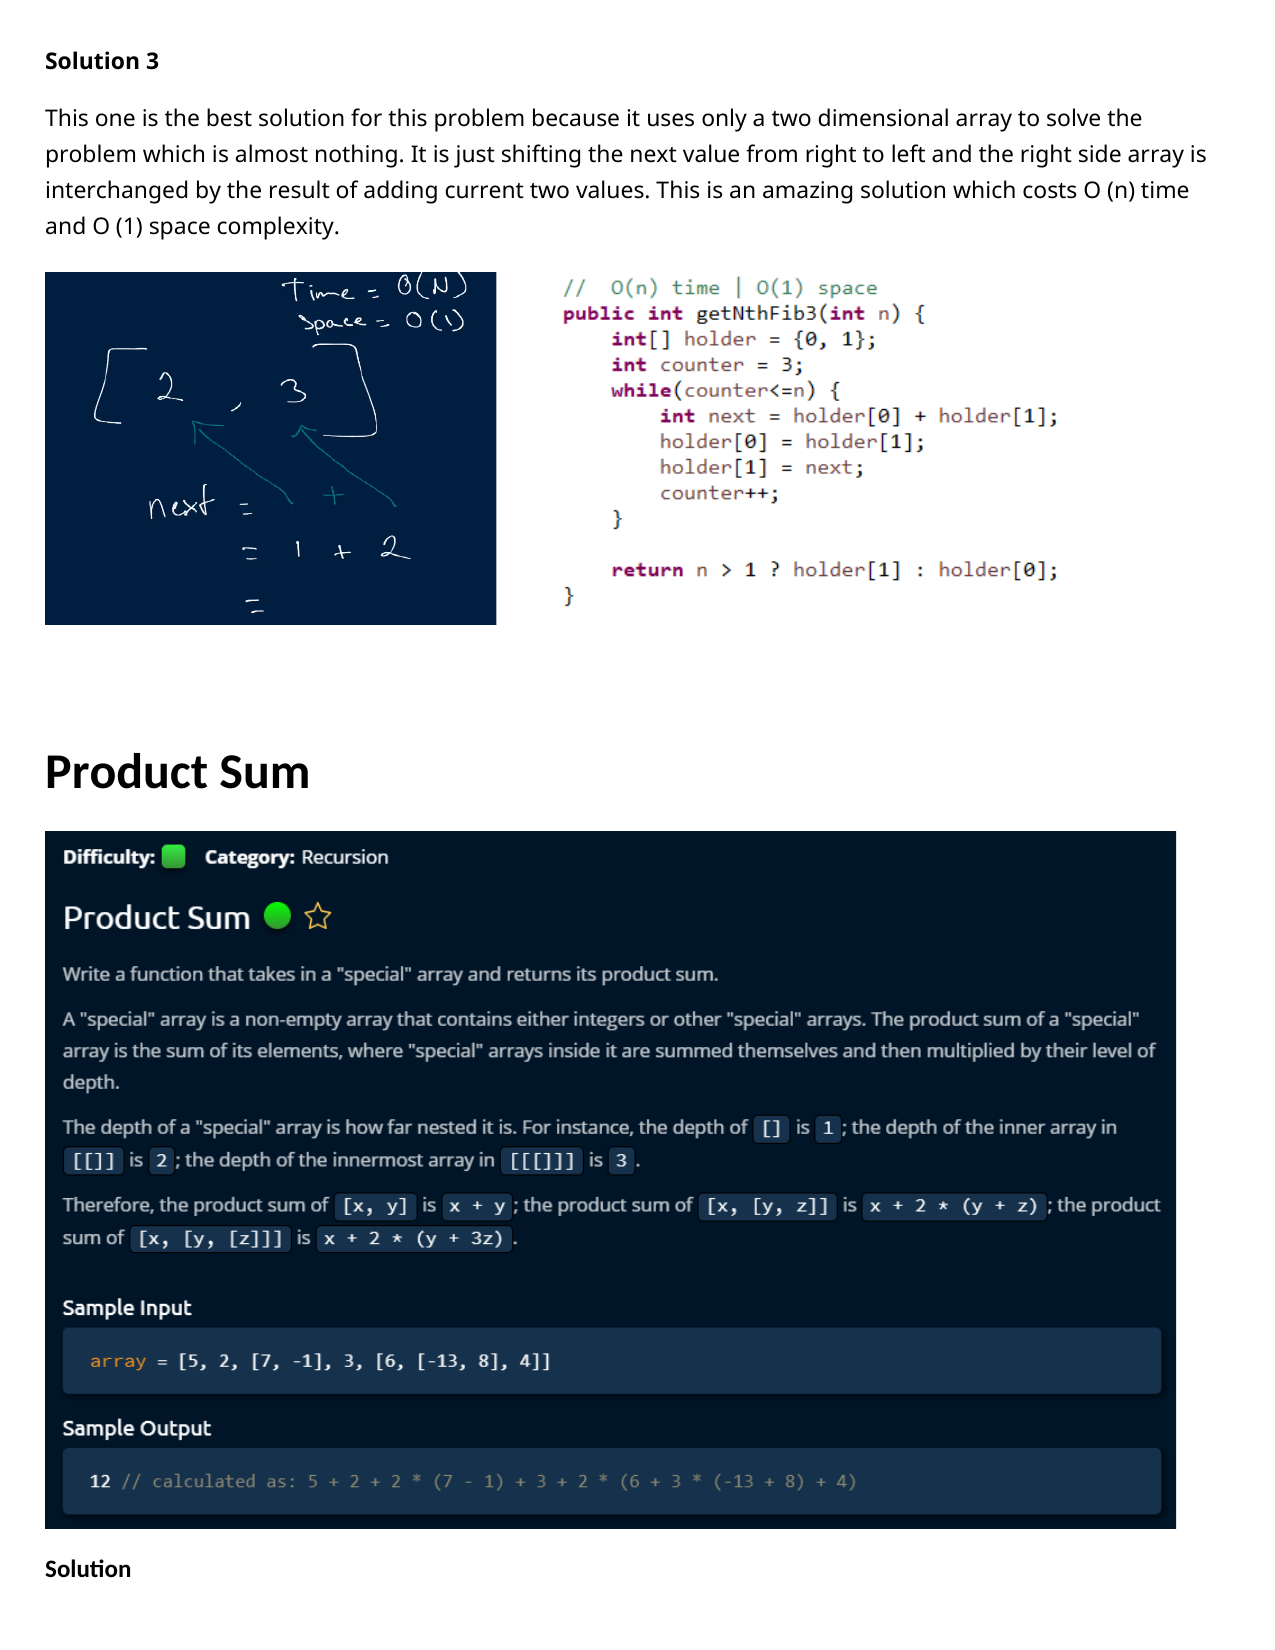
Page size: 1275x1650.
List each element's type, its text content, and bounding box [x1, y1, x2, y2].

picture [548, 266, 1072, 625]
picture [45, 831, 1177, 1529]
text Solution [45, 1553, 1230, 1584]
text This one is the best solution for this problem because it uses only a two dimensional array to solve the problem which is almost nothing. It is just shifting the next value from right to left and the right side array is interchanged by the result of adding current two values. This is an amazing solution which costs O (n) time and O (1) space complexity. [45, 102, 1230, 241]
text Product Sum [45, 740, 1230, 801]
text Solution 3 [45, 45, 1230, 76]
picture [45, 272, 497, 625]
